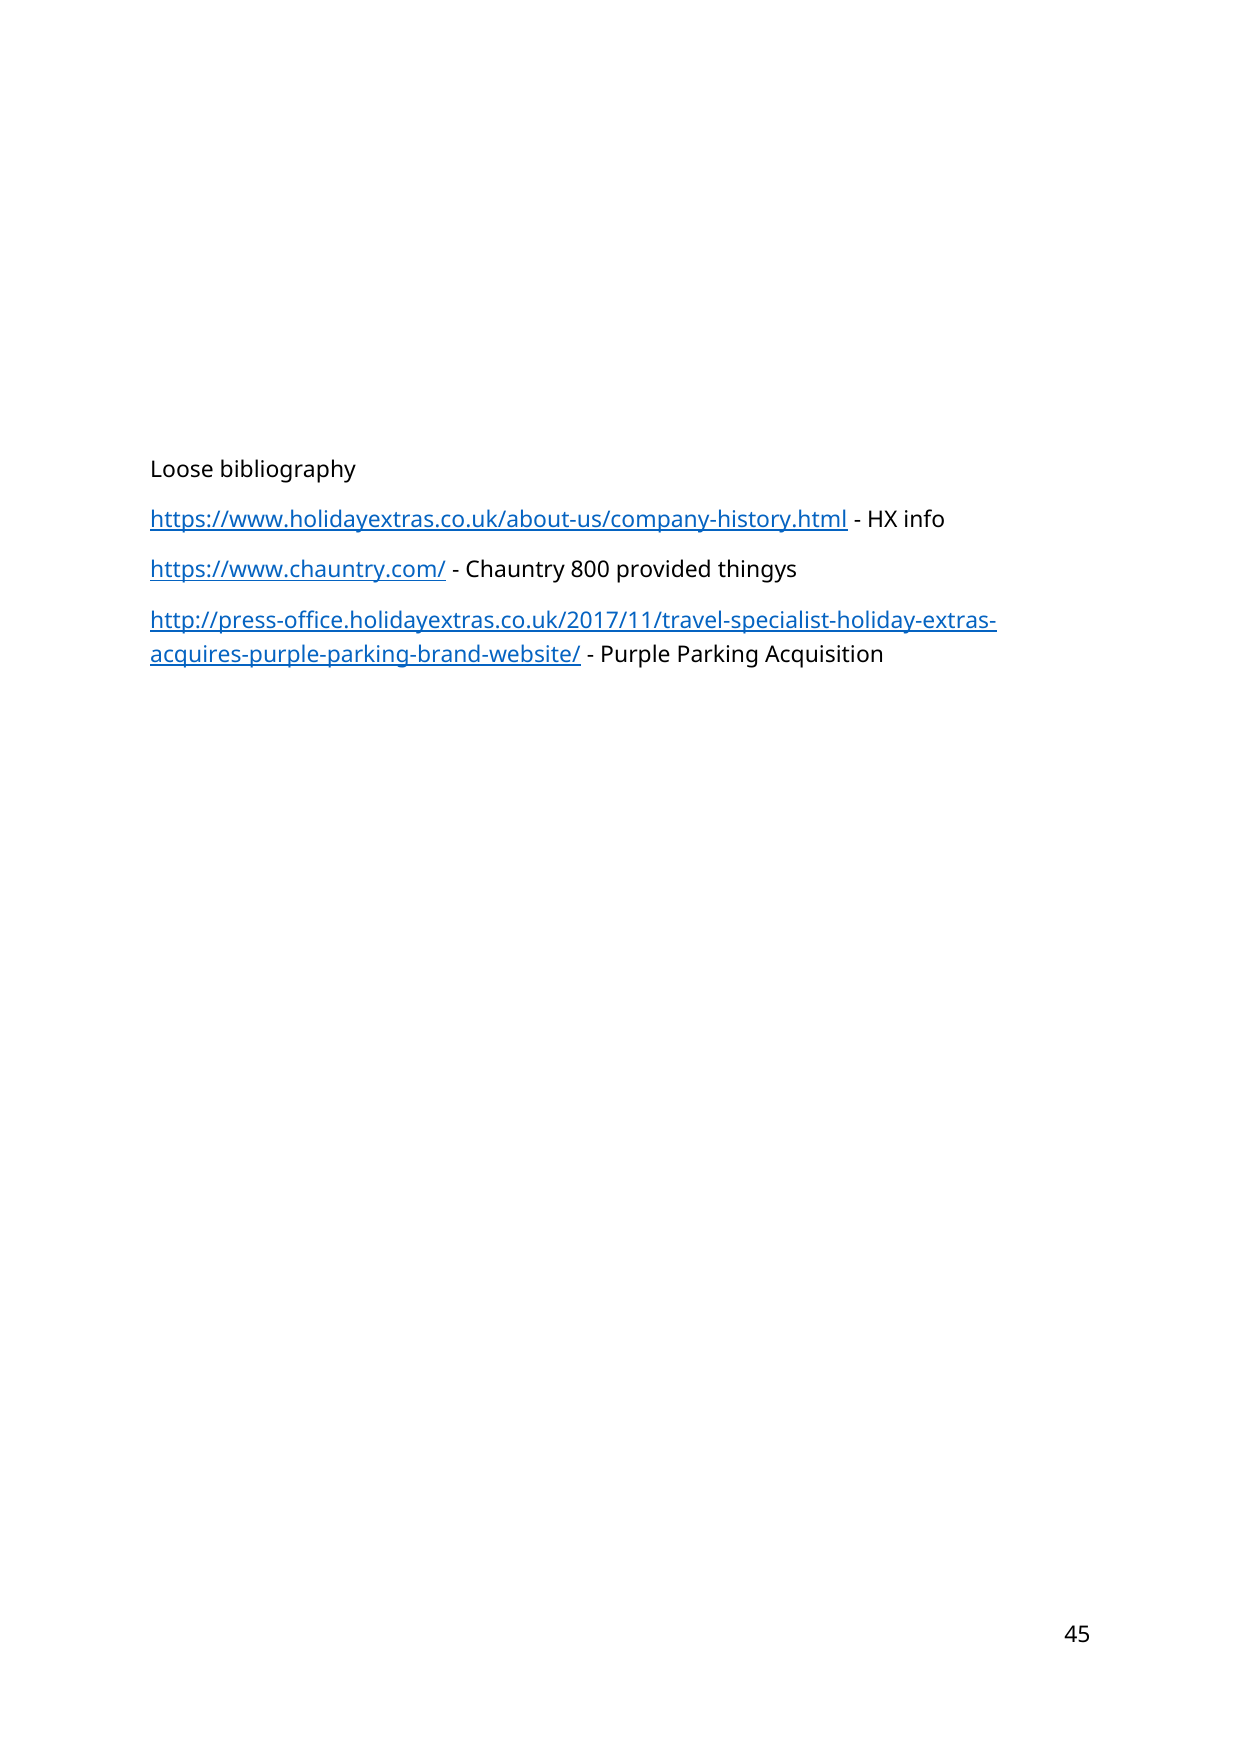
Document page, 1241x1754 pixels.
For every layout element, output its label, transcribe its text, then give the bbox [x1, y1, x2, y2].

text https://www.holidayextras.co.uk/about-us/company-history.html - HX info [150, 503, 1090, 534]
text https://www.chauntry.com/ - Chauntry 800 provided thingys [150, 553, 1090, 584]
text Loose bibliography [150, 452, 1090, 484]
text http://press-office.holidayextras.co.uk/2017/11/travel-specialist-holiday-extras-acquires-purple-parking-brand-website/ - Purple Parking Acquisition [150, 604, 1090, 669]
